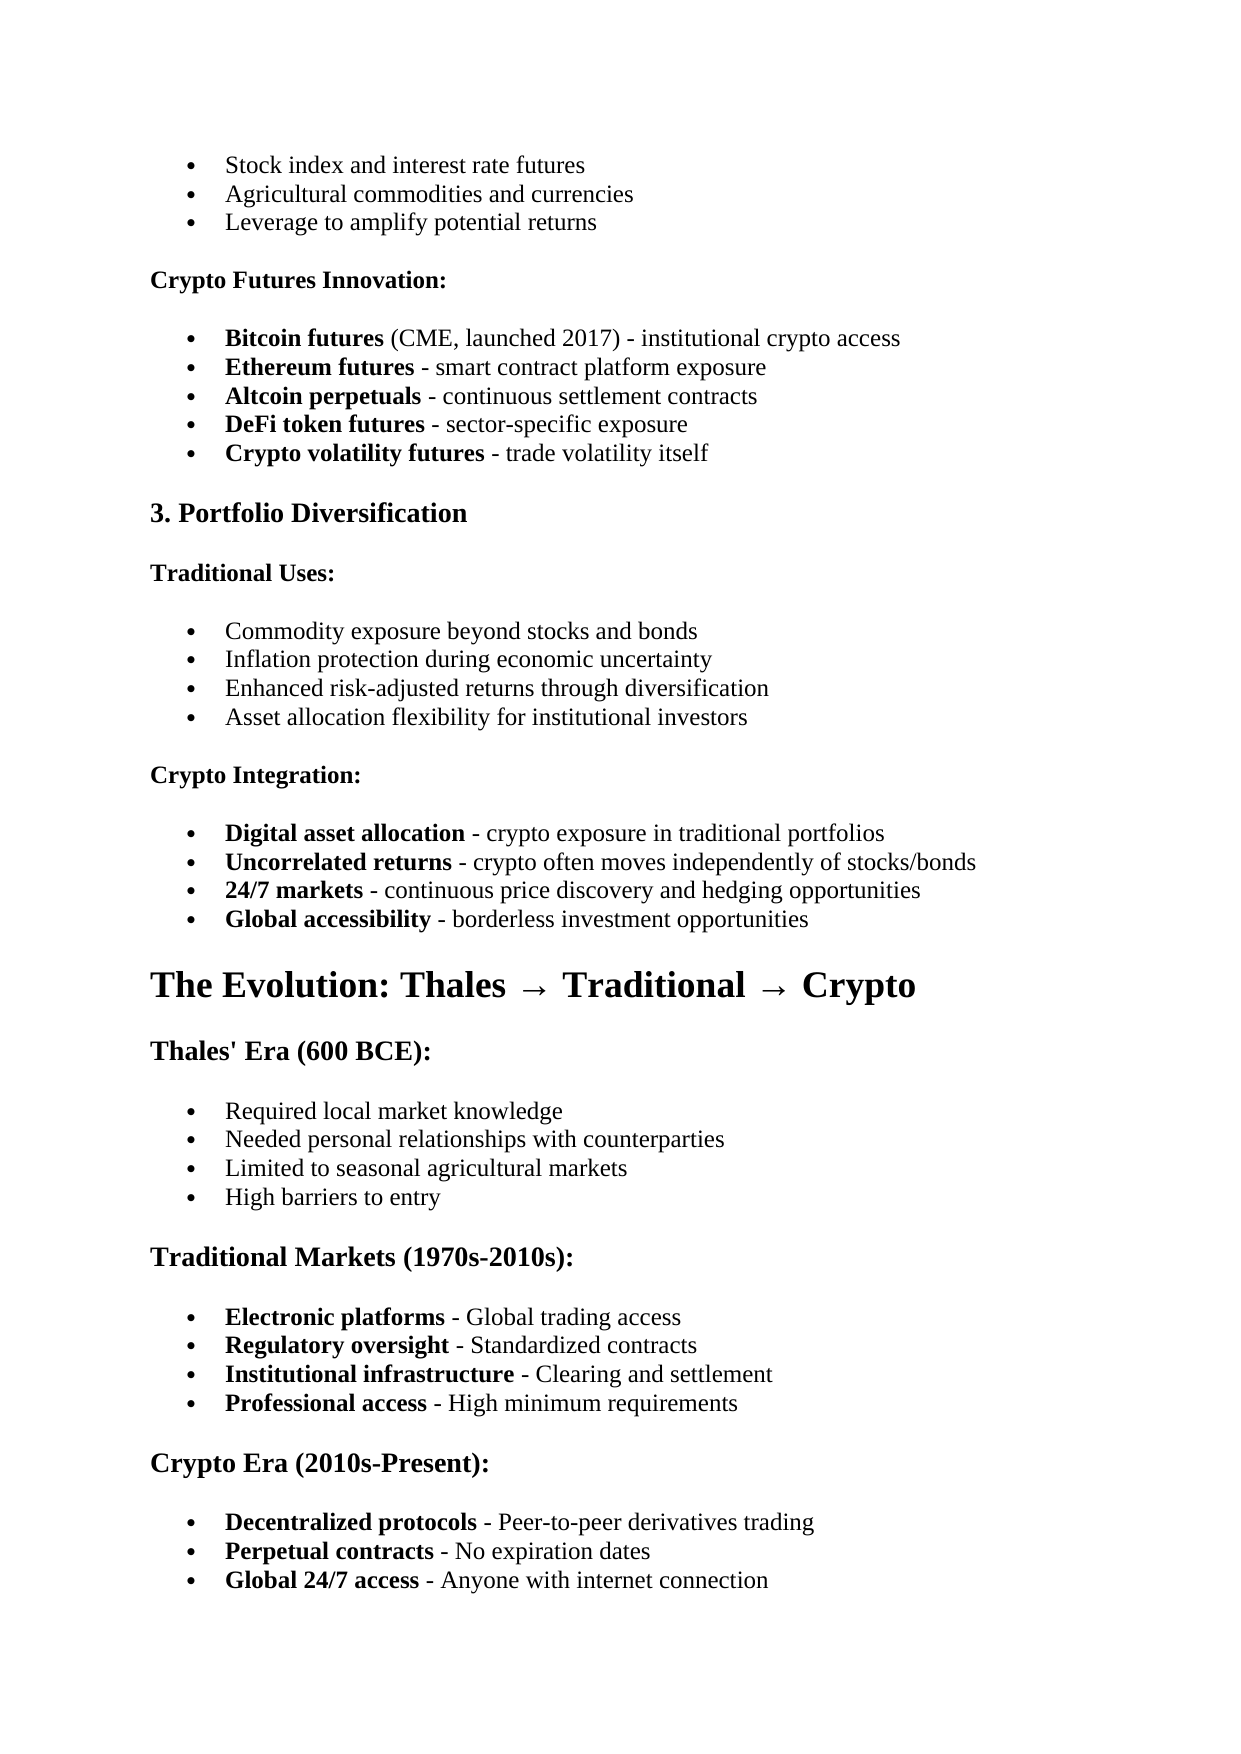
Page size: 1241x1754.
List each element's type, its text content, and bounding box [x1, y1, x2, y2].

list Stock index and interest rate futures [187, 150, 1090, 179]
list Limited to seasonal agricultural markets [187, 1153, 1090, 1182]
text Traditional Uses: [150, 558, 1090, 587]
list Global 24/7 access - Anyone with internet connection [187, 1565, 1090, 1593]
list Ethereum futures - smart contract platform exposure [187, 352, 1090, 381]
text The Evolution: Thales → Traditional → Crypto [150, 962, 1090, 1005]
list 24/7 markets - continuous price discovery and hedging opportunities [187, 875, 1090, 904]
list Global accessibility - borderless investment opportunities [187, 904, 1090, 933]
list Decentralized protocols - Peer-to-peer derivatives trading [187, 1507, 1090, 1536]
list Agricultural commodities and currencies [187, 179, 1090, 207]
list Regulatory oversight - Standardized contracts [187, 1330, 1090, 1359]
list Institutional infrastructure - Clearing and settlement [187, 1359, 1090, 1388]
text Thales' Era (600 BCE): [150, 1034, 1090, 1067]
list High barriers to entry [187, 1182, 1090, 1211]
list Uncorrelated returns - crypto often moves independently of stocks/bonds [187, 847, 1090, 875]
list Enhanced risk-adjusted returns through diversification [187, 673, 1090, 702]
text Crypto Integration: [150, 760, 1090, 789]
list Altcoin perpetuals - continuous settlement contracts [187, 381, 1090, 409]
list DeFi token futures - sector-specific exposure [187, 409, 1090, 438]
list Electronic platforms - Global trading access [187, 1302, 1090, 1330]
list Leverage to amplify potential returns [187, 207, 1090, 236]
text 3. Portfolio Diversification [150, 496, 1090, 529]
list Digital asset allocation - crypto exposure in traditional portfolios [187, 818, 1090, 847]
list Inflation protection during economic uncertainty [187, 644, 1090, 673]
list Perpetual contracts - No expiration dates [187, 1536, 1090, 1565]
text Traditional Markets (1970s-2010s): [150, 1240, 1090, 1272]
list Bitcoin futures (CME, launched 2017) - institutional crypto access [187, 323, 1090, 352]
text Crypto Futures Innovation: [150, 265, 1090, 294]
list Commodity exposure beyond stocks and bonds [187, 616, 1090, 644]
text Crypto Era (2010s-Present): [150, 1446, 1090, 1478]
list Asset allocation flexibility for institutional investors [187, 702, 1090, 731]
list Crypto volatility futures - trade volatility itself [187, 438, 1090, 467]
list Professional access - High minimum requirements [187, 1388, 1090, 1417]
list Required local market knowledge [187, 1096, 1090, 1124]
list Needed personal relationships with counterparties [187, 1124, 1090, 1153]
